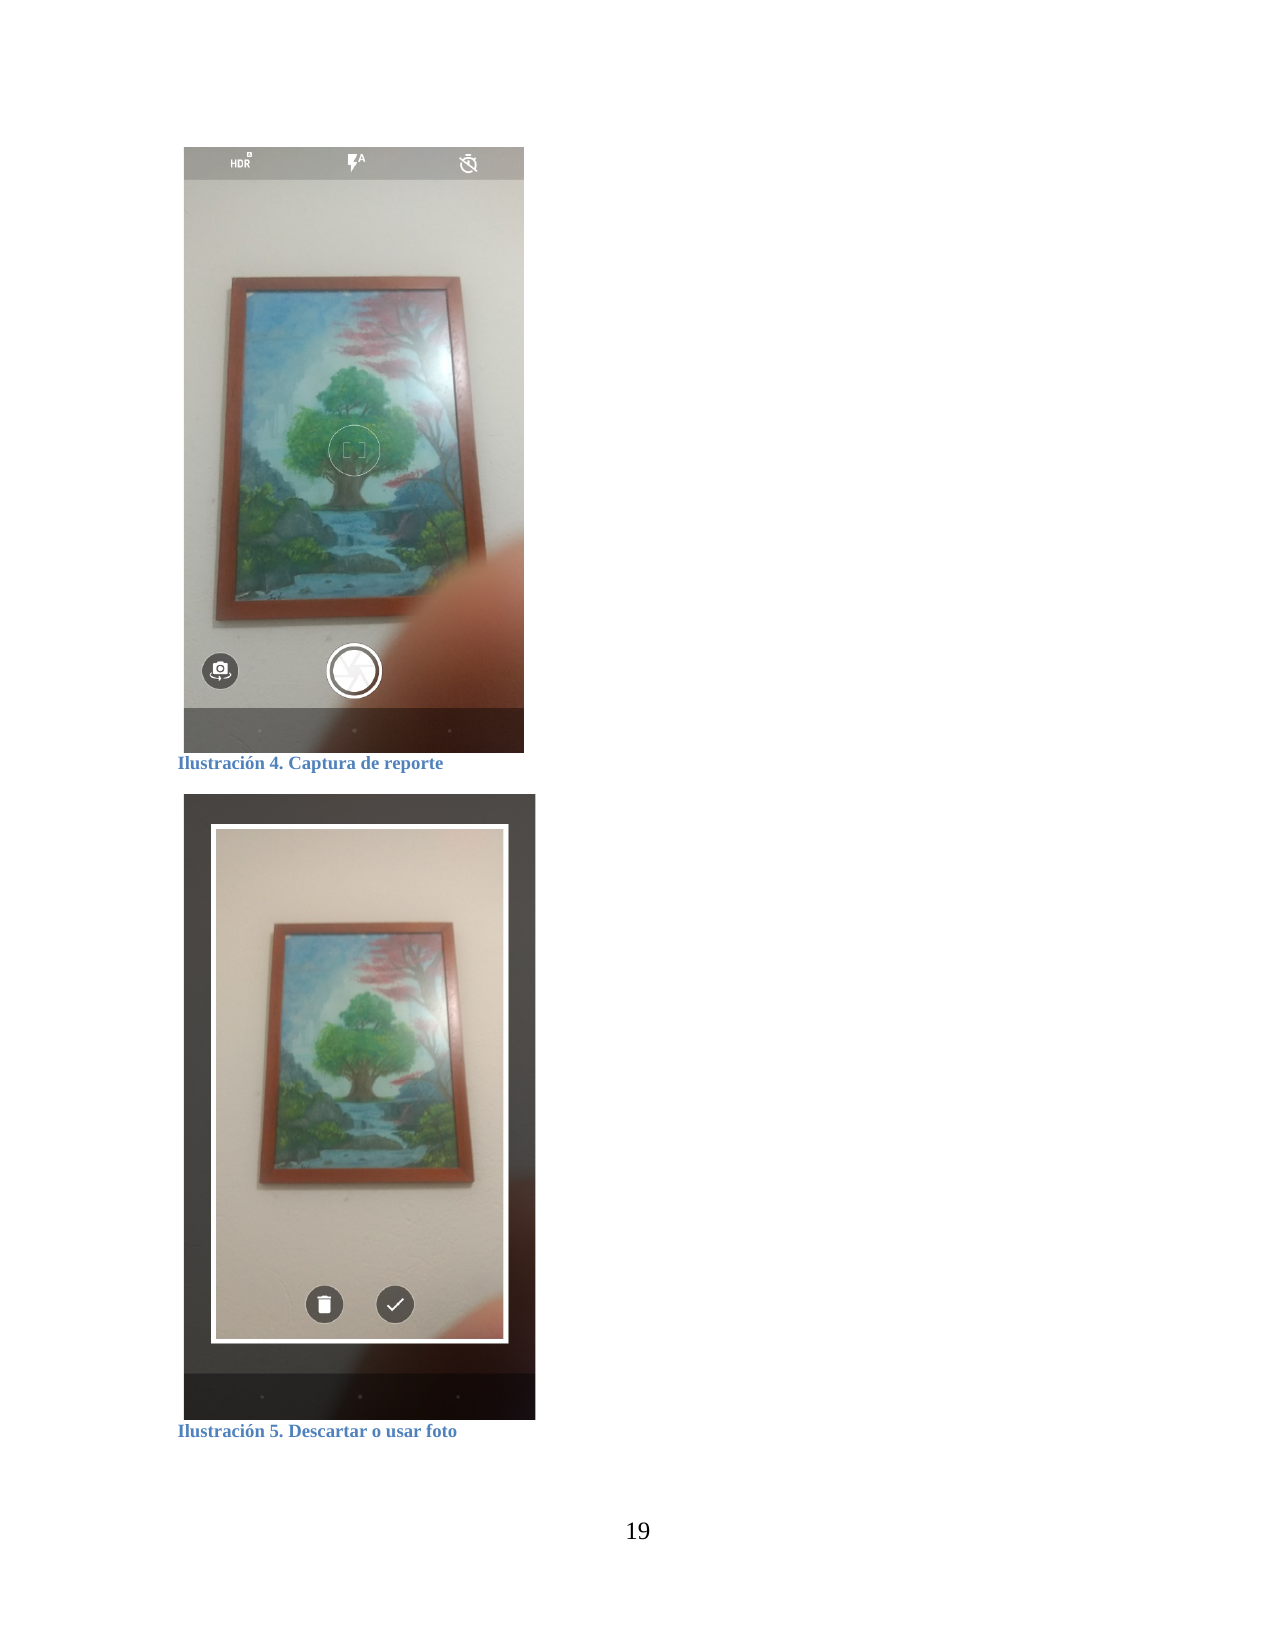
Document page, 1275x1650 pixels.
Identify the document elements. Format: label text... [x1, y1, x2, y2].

text Ilustración 5. Descartar o usar foto [177, 1420, 1098, 1441]
picture [183, 794, 536, 1420]
picture [183, 147, 524, 753]
text Ilustración 4. Captura de reporte [177, 752, 1098, 774]
